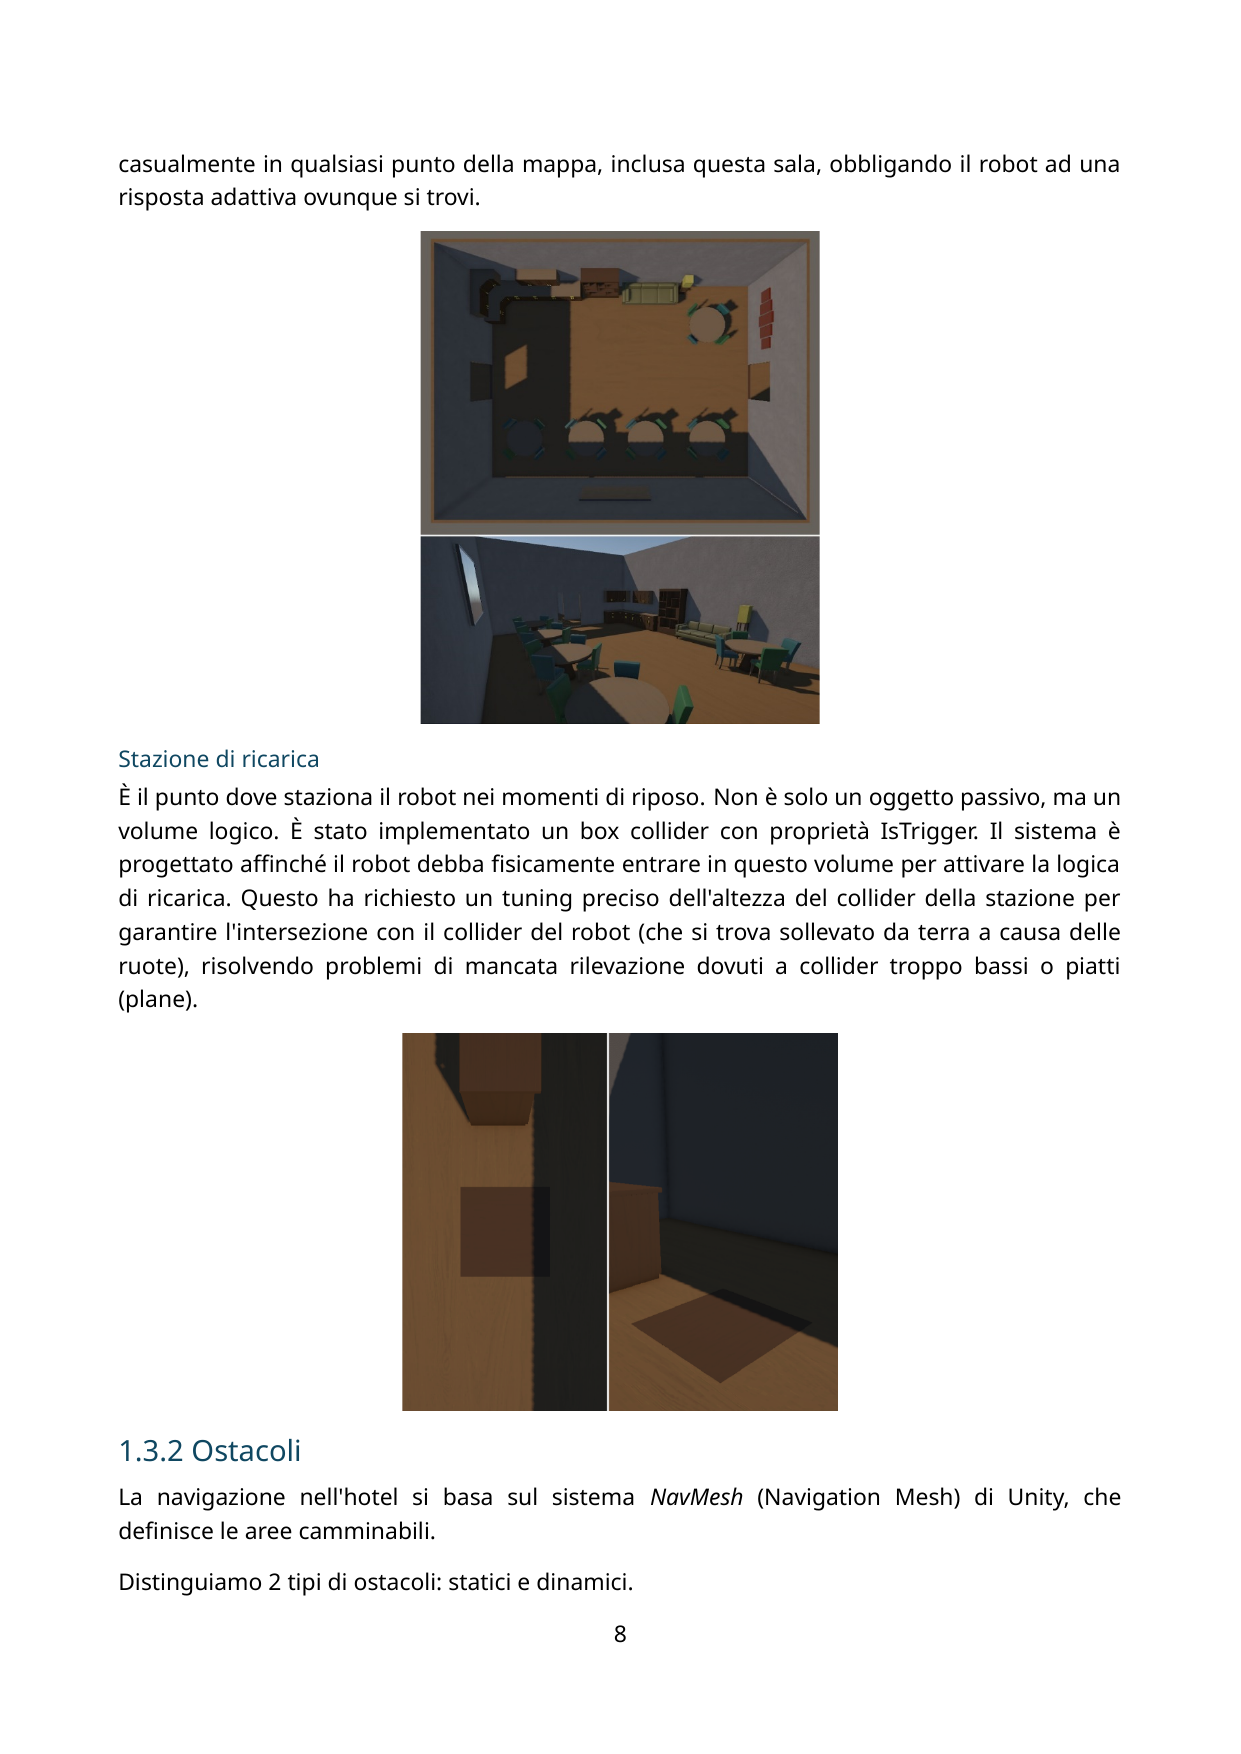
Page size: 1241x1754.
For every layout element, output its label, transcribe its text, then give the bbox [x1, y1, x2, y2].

subtitle 1.3.2 Ostacoli [118, 1430, 1122, 1470]
text È il punto dove staziona il robot nei momenti di riposo. Non è solo un oggetto passivo, ma un volume logico. È stato implementato un box collider con proprietà IsTrigger. Il sistema è progettato affinché il robot debba fisicamente entrare in questo volume per attivare la logica di ricarica. Questo ha richiesto un tuning preciso dell'altezza del collider della stazione per garantire l'intersezione con il collider del robot (che si trova sollevato da terra a causa delle ruote), risolvendo problemi di mancata rilevazione dovuti a collider troppo bassi o piatti (plane). [118, 781, 1122, 1014]
text La navigazione nell'hotel si basa sul sistema NavMesh (Navigation Mesh) di Unity, che definisce le aree camminabili. [118, 1481, 1122, 1546]
text Distinguiamo 2 tipi di ostacoli: statici e dinamici. [118, 1565, 1122, 1597]
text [118, 148, 1122, 213]
picture [420, 231, 820, 724]
subtitle Stazione di ricarica [118, 743, 1122, 774]
picture [402, 1033, 838, 1411]
